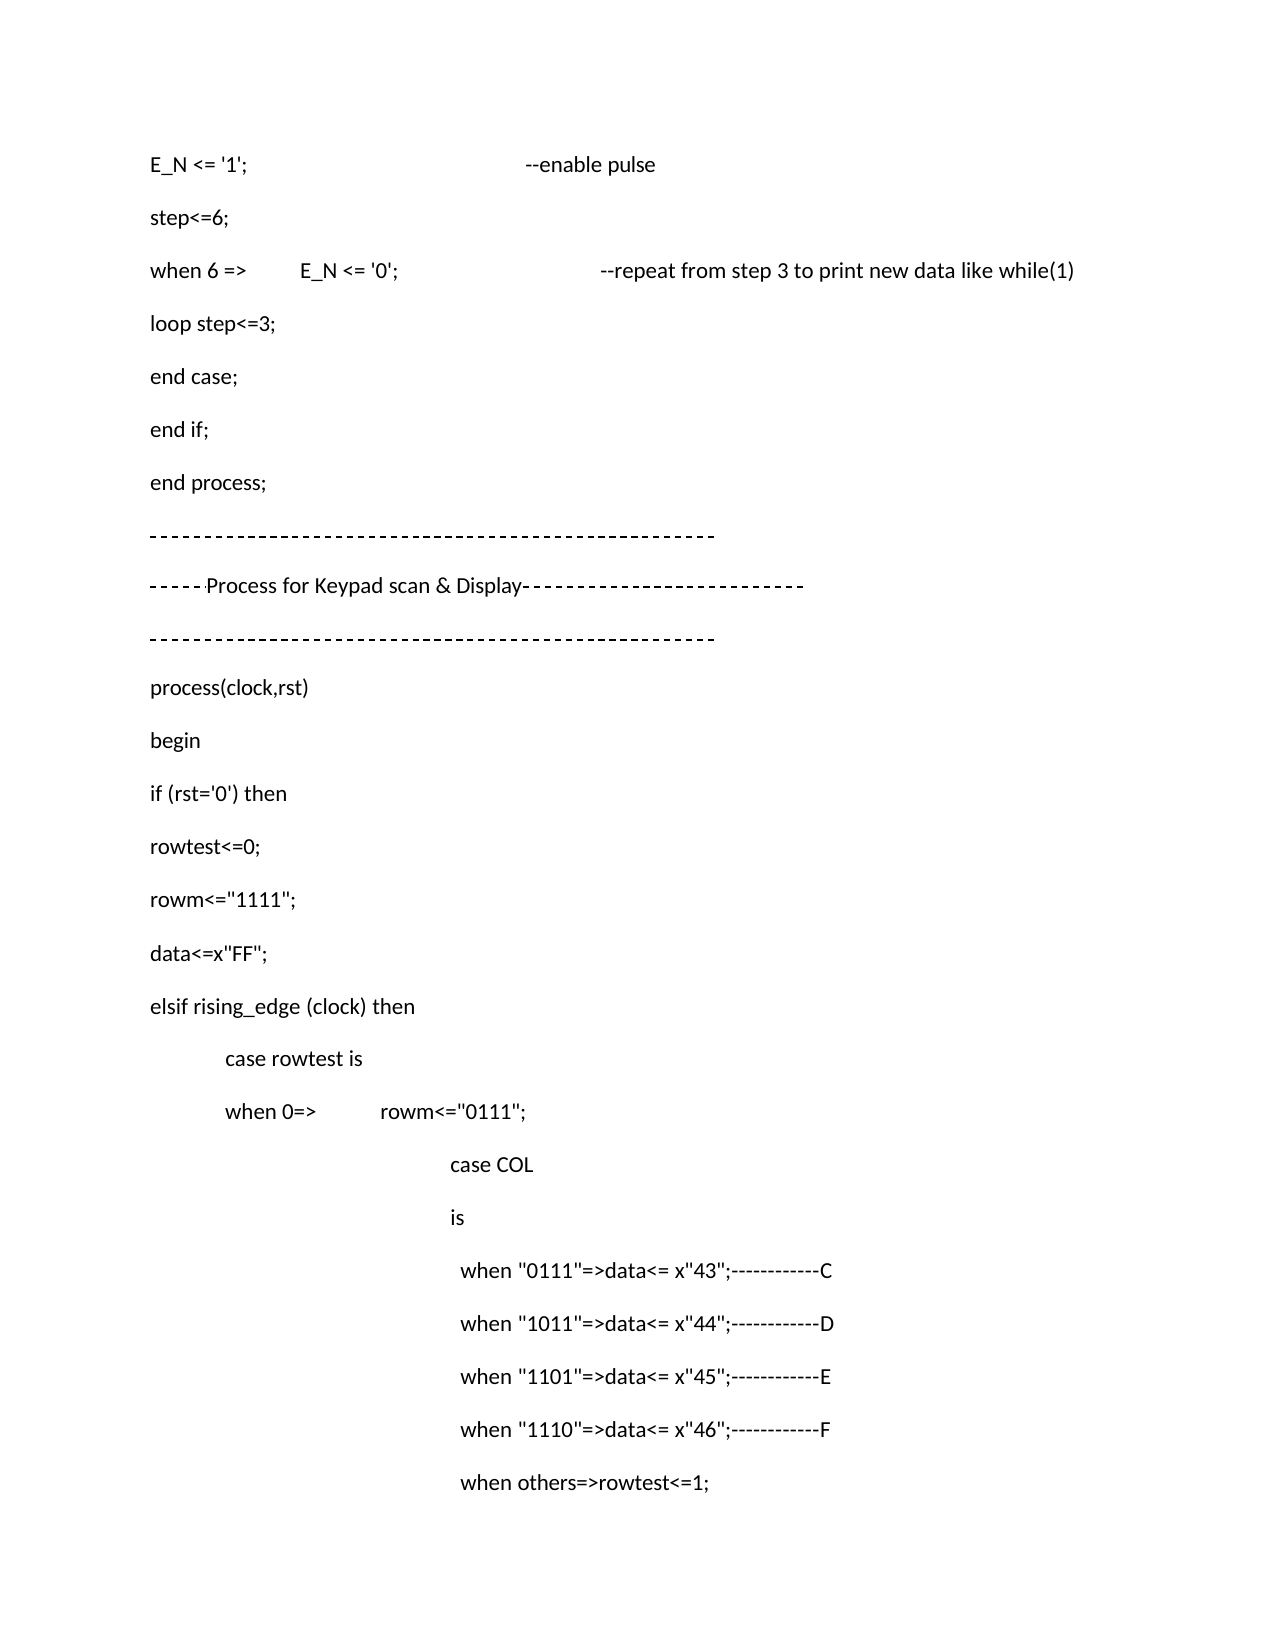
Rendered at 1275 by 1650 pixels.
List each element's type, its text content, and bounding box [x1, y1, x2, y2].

text if (rst='0') then rowtest<=0; rowm<="1111"; data<=x"FF"; [150, 779, 336, 967]
text when 0=> rowm<="0111"; case COL is [225, 1097, 553, 1232]
text when "1011"=>data<= x"44"; D [460, 1309, 1131, 1337]
text Process for Keypad scan & Display [206, 571, 1131, 599]
text when "1101"=>data<= x"45"; E [460, 1362, 1131, 1390]
text when "0111"=>data<= x"43"; C [460, 1257, 1131, 1284]
text end process; [150, 468, 1131, 496]
text elsif rising_edge (clock) then case rowtest is [150, 992, 450, 1072]
text step<=6; [150, 203, 1131, 231]
text when 6 => E_N <= '0'; --repeat from step 3 to print new data like while(1) loop step<=3; [150, 256, 1120, 337]
text process(clock,rst) begin [150, 673, 336, 754]
text when others=>rowtest<=1; [460, 1468, 1131, 1496]
text end case; end if; [150, 362, 239, 443]
text when "1110"=>data<= x"46"; F [460, 1415, 1131, 1443]
text E_N <= '1'; --enable pulse [150, 150, 1131, 178]
